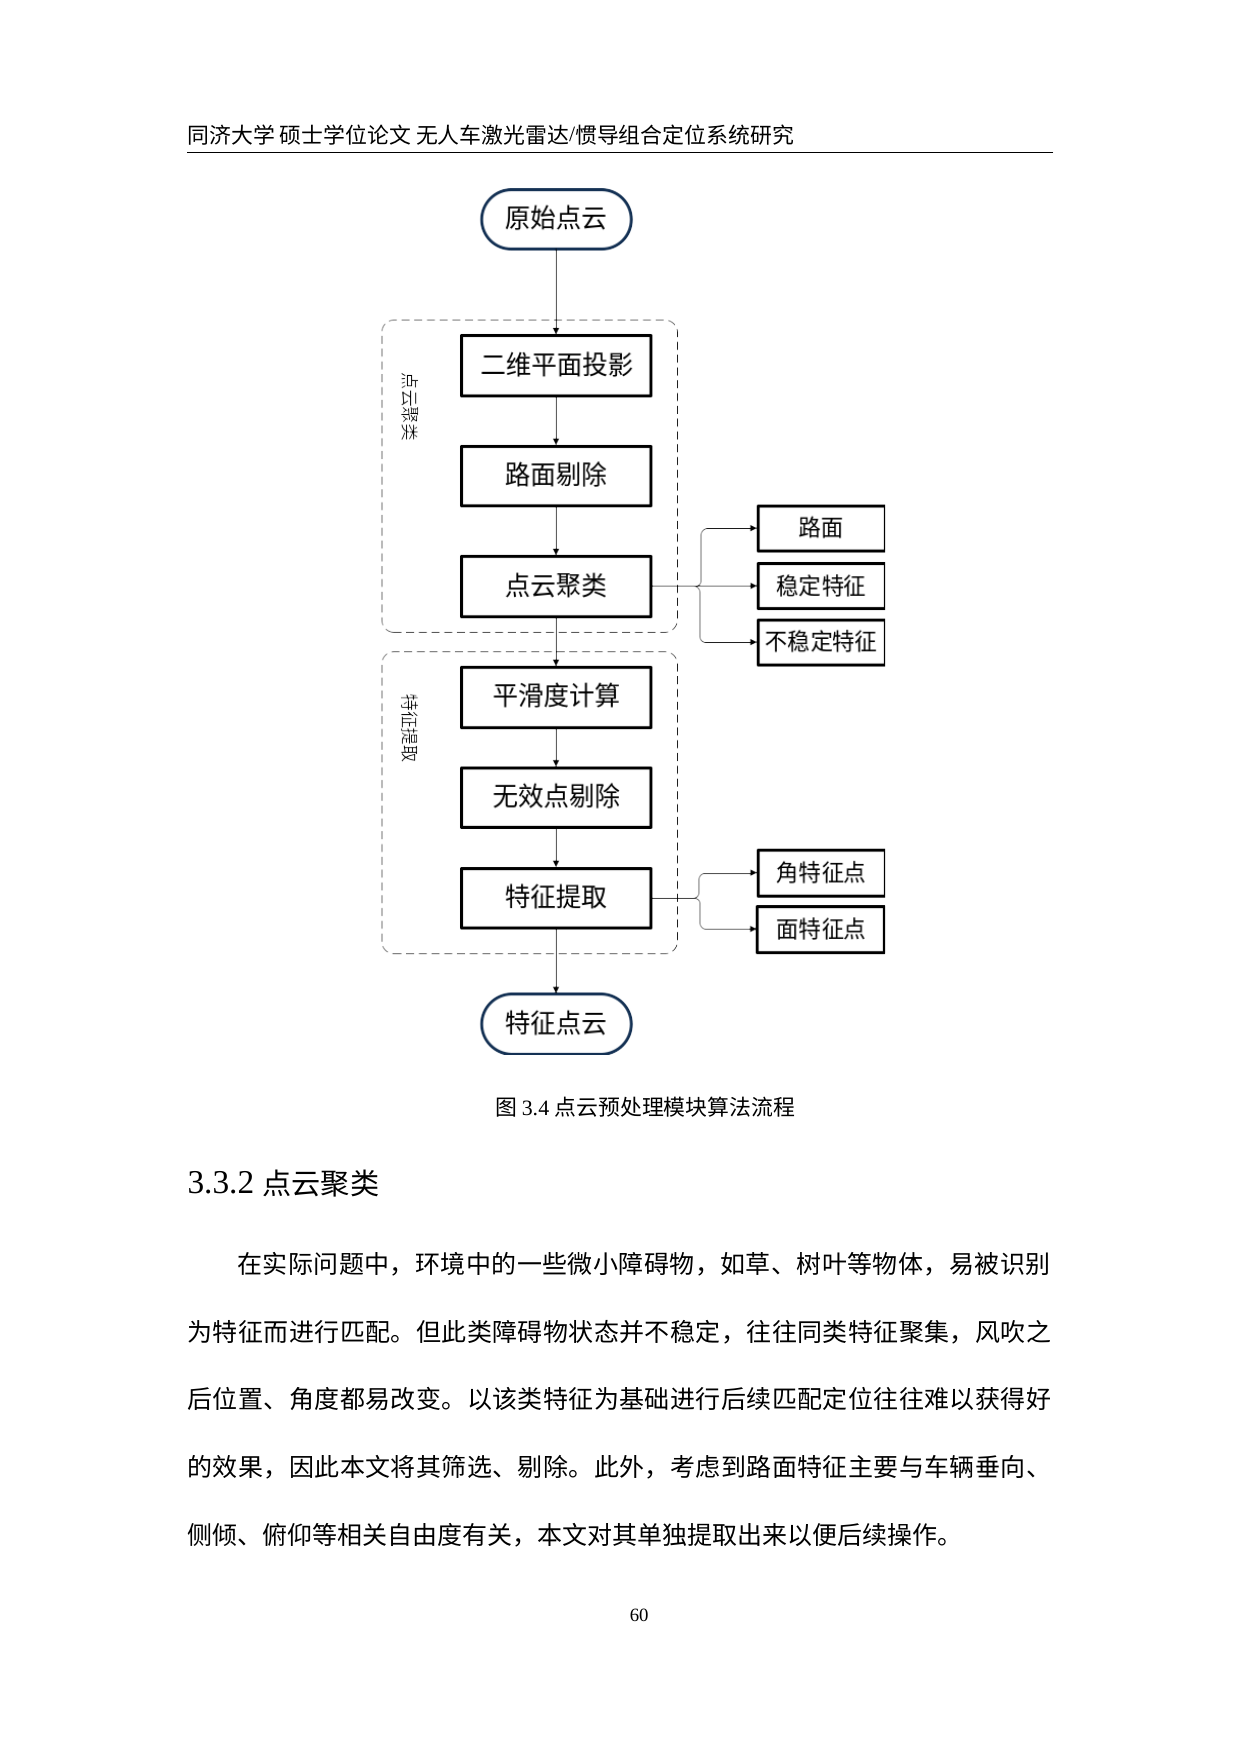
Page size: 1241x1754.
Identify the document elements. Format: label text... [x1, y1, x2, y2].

text 3.3.2 点云聚类 [187, 1148, 1053, 1216]
text 在实际问题中，环境中的一些微小障碍物，如草、树叶等物体，易被识别为特征而进行匹配。但此类障碍物状态并不稳定，往往同类特征聚集，风吹之后位置、角度都易改变。以该类特征为基础进行后续匹配定位往往难以获得好的效果，因此本文将其筛选、剔除。此外，考虑到路面特征主要与车辆垂向、侧倾、俯仰等相关自由度有关，本文对其单独提取出来以便后续操作。 [187, 1228, 1053, 1568]
text 图3.4 点云预处理模块算法流程 [187, 1089, 1053, 1123]
